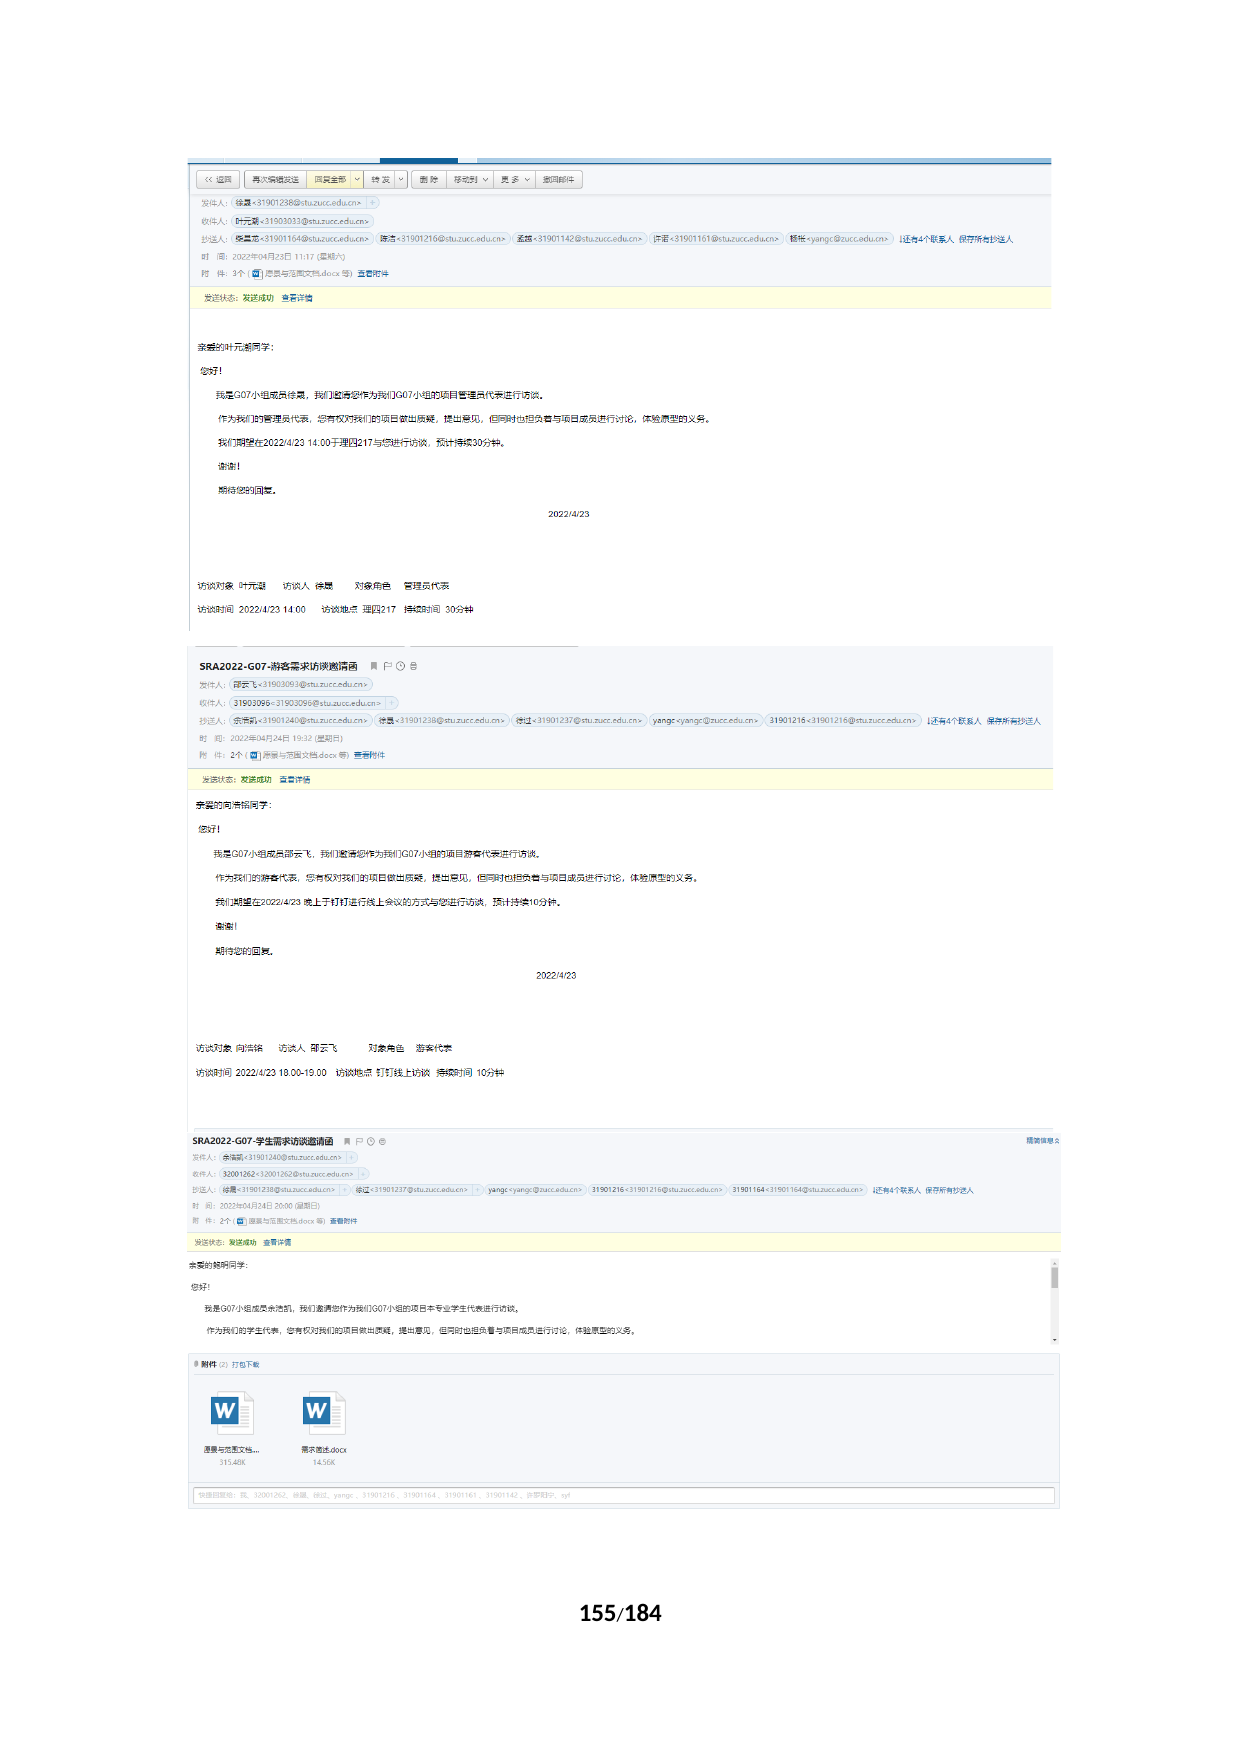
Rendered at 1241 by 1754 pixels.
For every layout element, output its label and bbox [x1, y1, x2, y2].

picture [187, 158, 1052, 631]
picture [187, 1133, 1061, 1511]
picture [187, 646, 1054, 1132]
